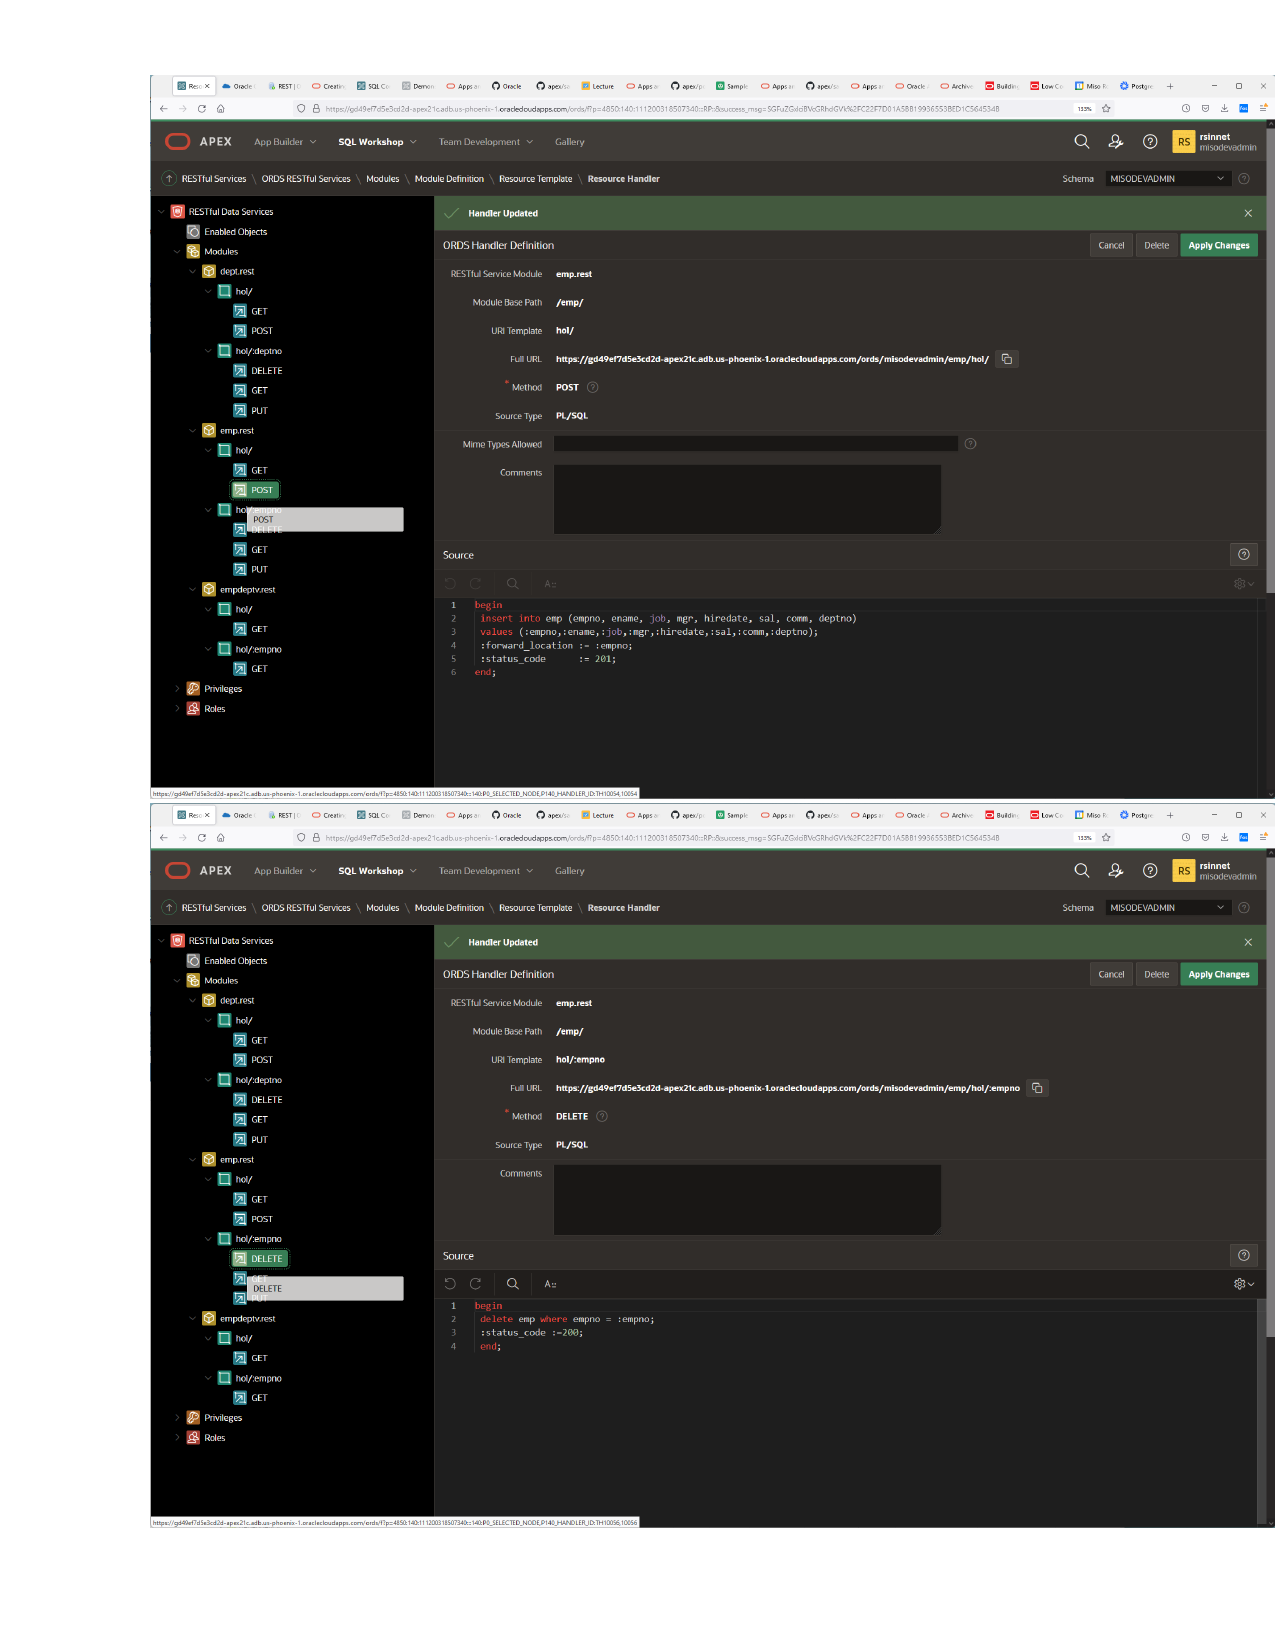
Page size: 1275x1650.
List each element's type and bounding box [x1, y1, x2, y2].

picture [150, 803, 1275, 1528]
picture [150, 75, 1275, 799]
